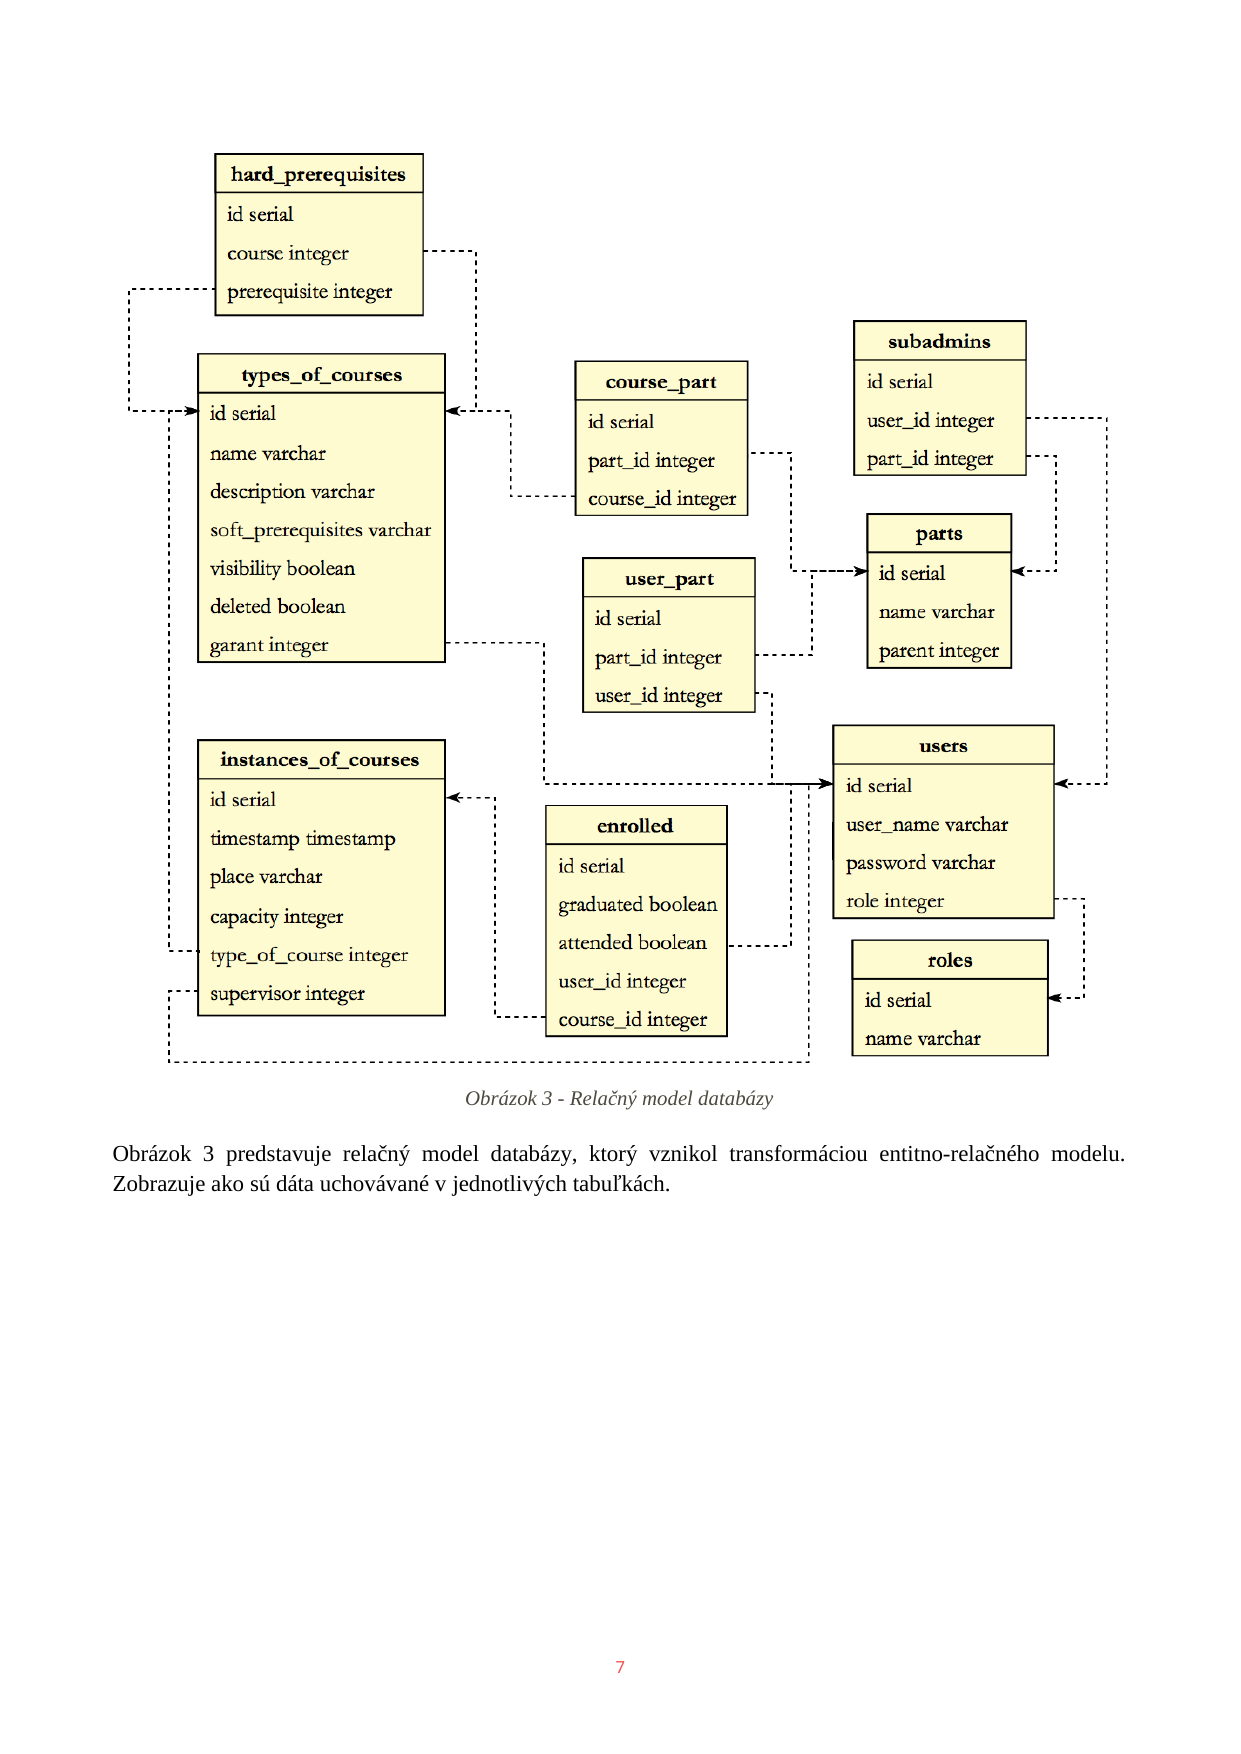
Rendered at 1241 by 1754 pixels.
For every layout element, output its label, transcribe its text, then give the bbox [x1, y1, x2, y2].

text Obrázok 3 - Relačný model databázy [112, 1086, 1128, 1109]
text Obrázok 3 predstavuje relačný model databázy, ktorý vznikol transformáciou entitno-relačného modelu. Zobrazuje ako sú dáta uchovávané v jednotlivých tabuľkách. [112, 1140, 1128, 1196]
picture [112, 131, 1128, 1082]
